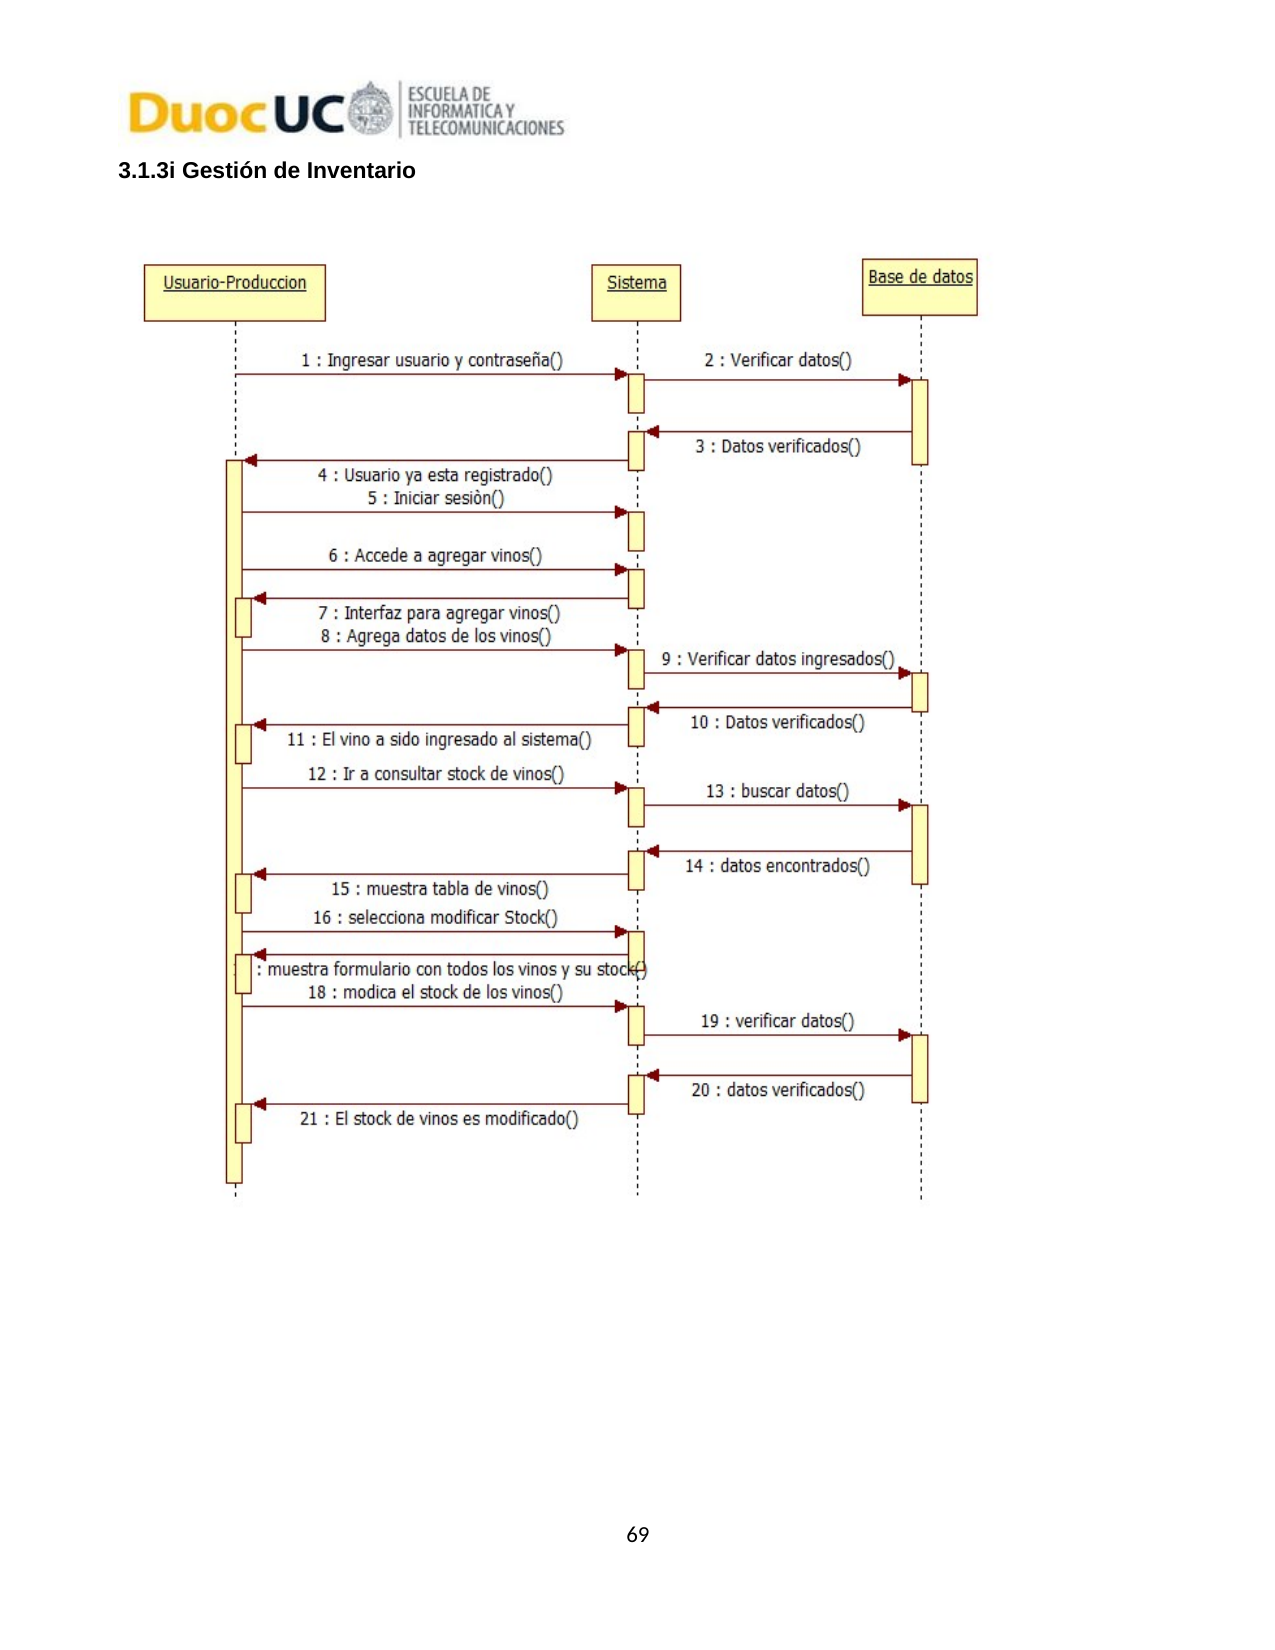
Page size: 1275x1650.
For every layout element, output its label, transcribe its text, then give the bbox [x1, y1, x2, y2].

picture [118, 59, 589, 158]
picture [118, 231, 1004, 1230]
subtitle 3.1.3i Gestión de Inventario [118, 157, 1157, 184]
